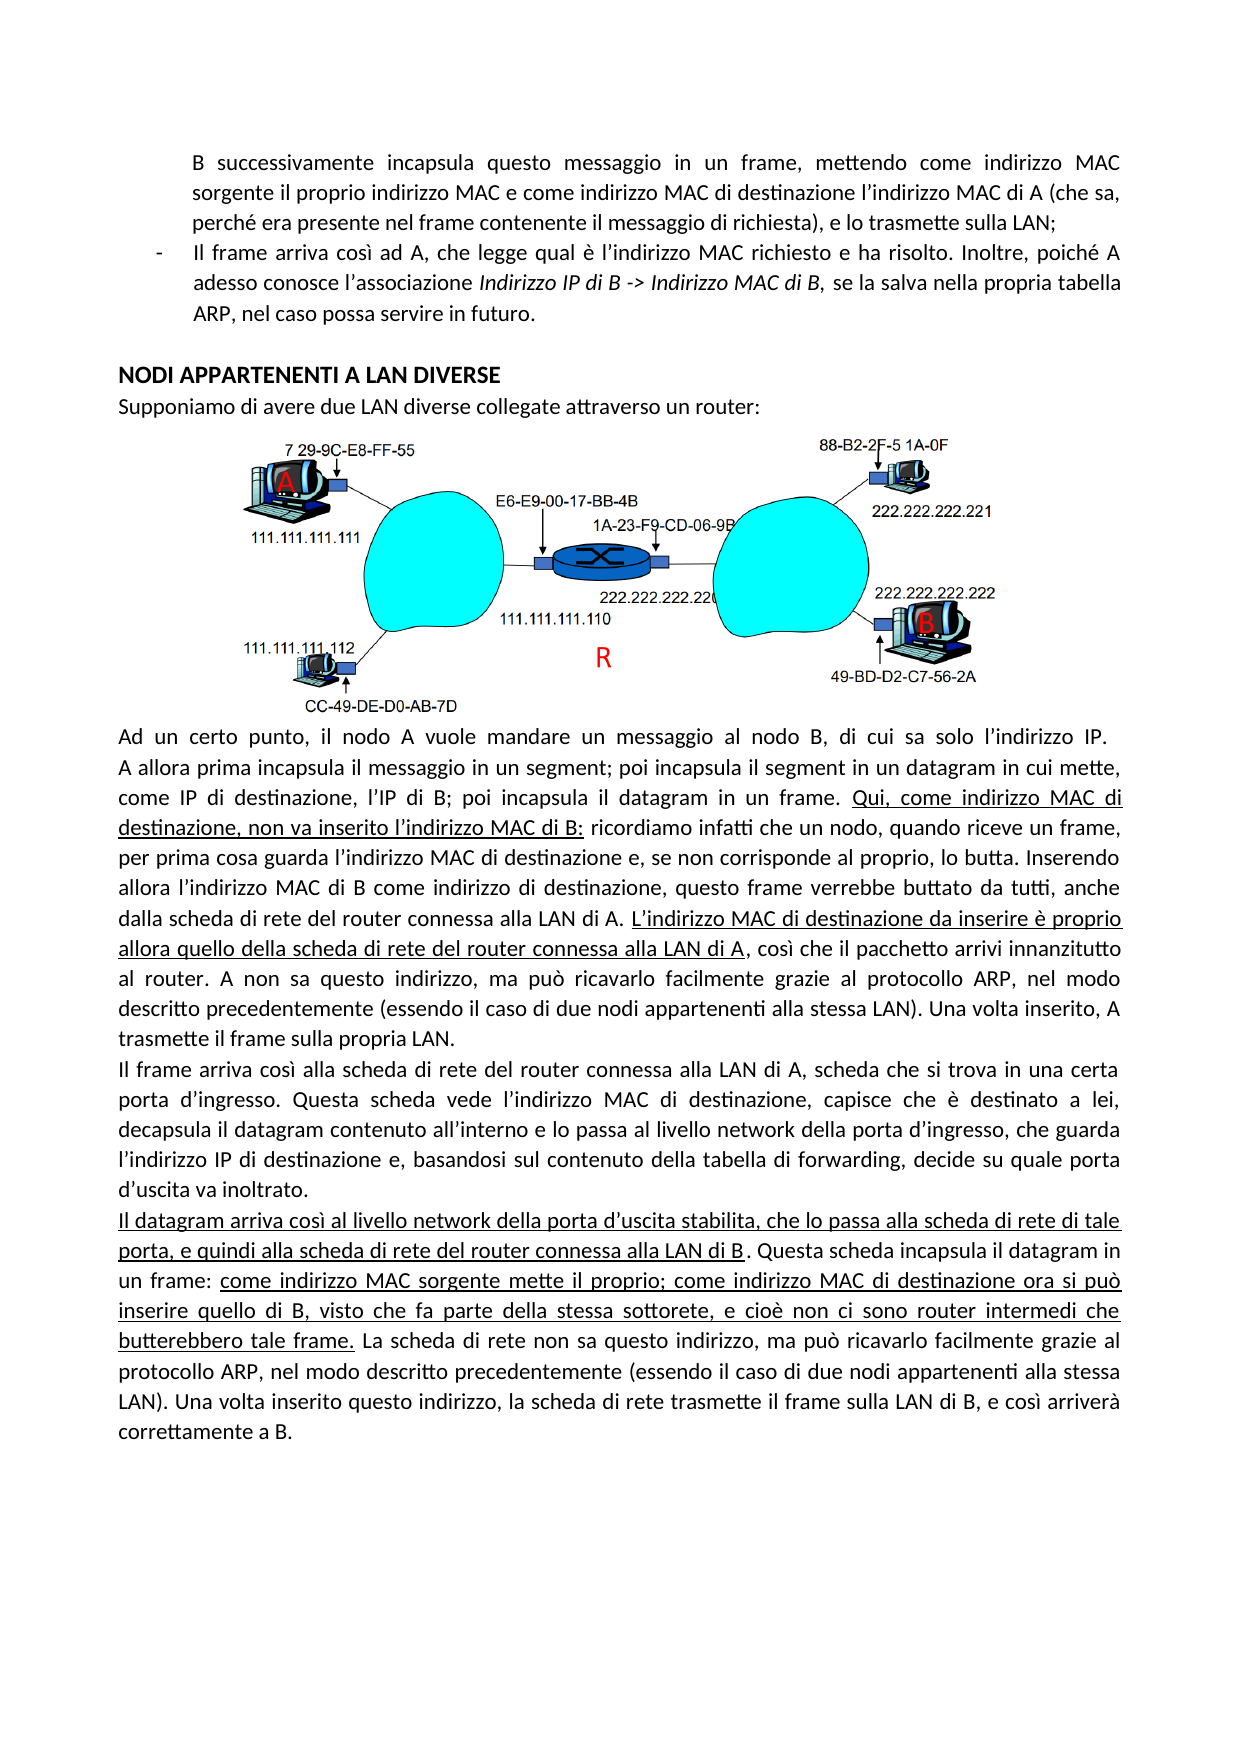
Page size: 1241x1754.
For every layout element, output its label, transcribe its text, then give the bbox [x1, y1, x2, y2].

text Il datagram arriva così al livello network della porta d’uscita stabilita, che lo passa alla scheda di rete di tale porta, e quindi alla scheda di rete del router connessa alla LAN di B. Questa scheda incapsula il datagram in un frame: come indirizzo MAC sorgente mette il proprio; come indirizzo MAC di destinazione ora si può inserire quello di B, visto che fa parte della stessa sottorete, e cioè non ci sono router intermedi che butterebbero tale frame. La scheda di rete non sa questo indirizzo, ma può ricavarlo facilmente grazie al protocollo ARP, nel modo descritto precedentemente (essendo il caso di due nodi appartenenti alla stessa LAN). Una volta inserito questo indirizzo, la scheda di rete trasmette il frame sulla LAN di B, e così arriverà correttamente a B. [118, 1231, 1122, 1445]
text NODI APPARTENENTI A LAN DIVERSE [118, 359, 1122, 389]
text Supponiamo di avere due LAN diverse collegate attraverso un router: [118, 392, 1122, 420]
text Ad un certo punto, il nodo A vuole mandare un messaggio al nodo B, di cui sa solo l’indirizzo IP. A allora prima incapsula il messaggio in un segment; poi incapsula il segment in un datagram in cui mette, come IP di destinazione, l’IP di B; poi incapsula il datagram in un frame. Qui, come indirizzo MAC di destinazione, non va inserito l’indirizzo MAC di B: ricordiamo infatti che un nodo, quando riceve un frame, per prima cosa guarda l’indirizzo MAC di destinazione e, se non corrisponde al proprio, lo butta. Inserendo allora l’indirizzo MAC di B come indirizzo di destinazione, questo frame verrebbe buttato da tutti, anche dalla scheda di rete del router connessa alla LAN di A. L’indirizzo MAC di destinazione da inserire è proprio allora quello della scheda di rete del router connessa alla LAN di A, così che il pacchetto arrivi innanzitutto al router. A non sa questo indirizzo, ma può ricavarlo facilmente grazie al protocollo ARP, nel modo descritto precedentemente (essendo il caso di due nodi appartenenti alla stessa LAN). Una volta inserito, A trasmette il frame sulla propria LAN. [118, 722, 1122, 1053]
text Il frame arriva così alla scheda di rete del router connessa alla LAN di A, scheda che si trova in una certa porta d’ingresso. Questa scheda vede l’indirizzo MAC di destinazione, capisce che è destinato a lei, decapsula il datagram contenuto all’interno e lo passa al livello network della porta d’ingresso, che guarda l’indirizzo IP di destinazione e, basandosi sul contenuto della tabella di forwarding, decide su quale porta d’uscita va inoltrato. [118, 1055, 1122, 1204]
text B successivamente incapsula questo messaggio in un frame, mettendo come indirizzo MAC sorgente il proprio indirizzo MAC e come indirizzo MAC di destinazione l’indirizzo MAC di A (che sa, perché era presente nel frame contenente il messaggio di richiesta), e lo trasmette sulla LAN; [192, 148, 1122, 236]
list Il frame arriva così ad A, che legge qual è l’indirizzo MAC richiesto e ha risolto. Inoltre, poiché A adesso conosce l’associazione Indirizzo IP di B -> Indirizzo MAC di B, se la salva nella propria tabella ARP, nel caso possa servire in futuro. [156, 238, 1122, 327]
picture [237, 428, 1003, 721]
